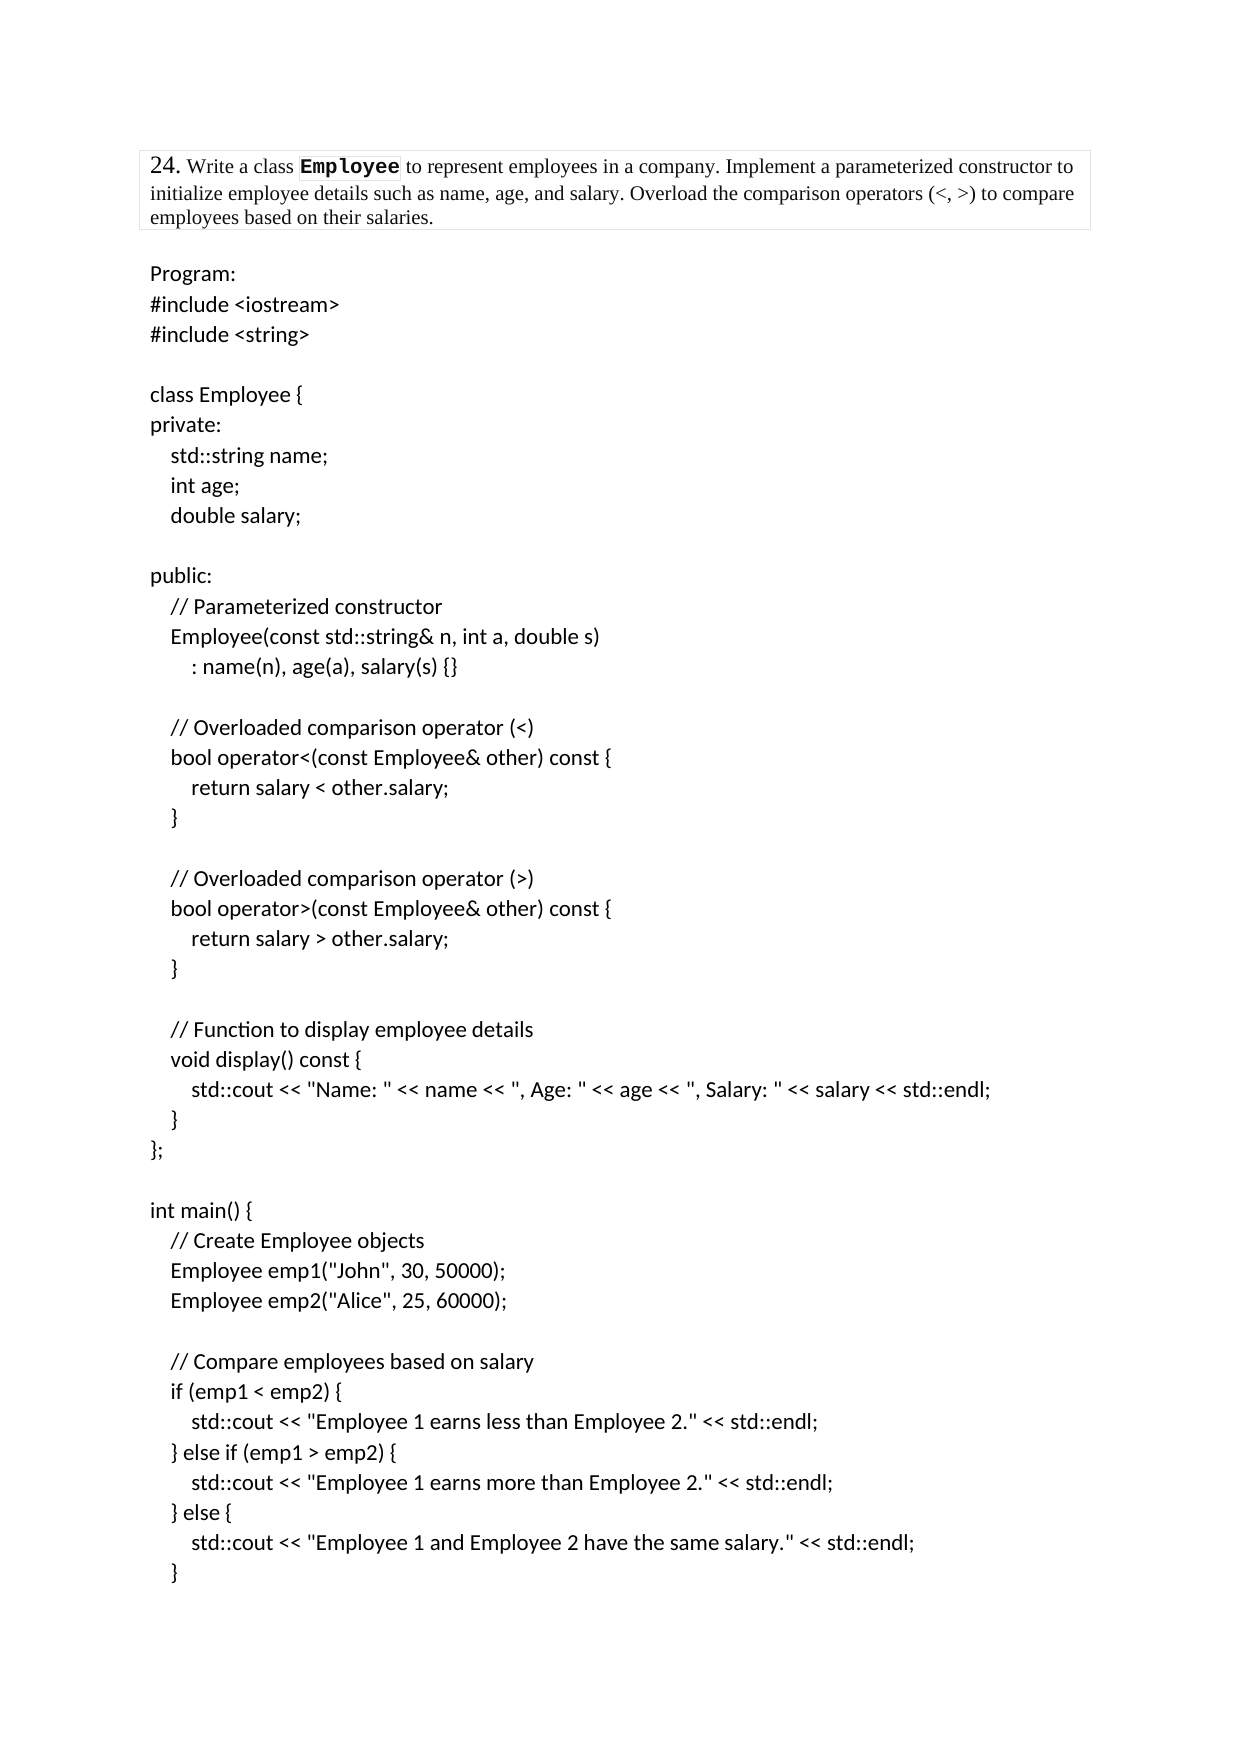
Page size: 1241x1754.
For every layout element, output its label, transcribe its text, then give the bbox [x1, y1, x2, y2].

text class Employee { [150, 380, 1090, 408]
text // Overloaded comparison operator (>) [150, 864, 1090, 892]
text : name(n), age(a), salary(s) {} [150, 652, 1090, 680]
text Employee(const std::string& n, int a, double s) [150, 622, 1090, 650]
text bool operator<(const Employee& other) const { [150, 743, 1090, 771]
text bool operator>(const Employee& other) const { [150, 894, 1090, 922]
text int main() { [150, 1196, 1090, 1224]
text private: [150, 411, 1090, 438]
text std::cout << "Employee 1 earns more than Employee 2." << std::endl; [150, 1468, 1090, 1496]
text std::cout << "Employee 1 earns less than Employee 2." << std::endl; [150, 1407, 1090, 1435]
text return salary < other.salary; [150, 773, 1090, 801]
text 24. Write a class Employee to represent employees in a company. Implement a parameterized constructor to initialize employee details such as name, age, and salary. Overload the comparison operators (<, >) to compare employees based on their salaries. [140, 151, 1090, 229]
text } else if (emp1 > emp2) { [150, 1438, 1090, 1466]
text Employee emp2("Alice", 25, 60000); [150, 1287, 1090, 1314]
text } [150, 1105, 1090, 1133]
text } [150, 1558, 1090, 1586]
text if (emp1 < emp2) { [150, 1377, 1090, 1405]
text } else { [150, 1498, 1090, 1526]
text Program: [150, 259, 1090, 287]
text // Function to display employee details [150, 1015, 1090, 1043]
text #include <string> [150, 320, 1090, 348]
text }; [150, 1136, 1090, 1163]
text std::cout << "Employee 1 and Employee 2 have the same salary." << std::endl; [150, 1528, 1090, 1556]
text // Create Employee objects [150, 1226, 1090, 1254]
text #include <iostream> [150, 290, 1090, 318]
text return salary > other.salary; [150, 924, 1090, 952]
text public: [150, 562, 1090, 589]
text Employee emp1("John", 30, 50000); [150, 1256, 1090, 1284]
text // Overloaded comparison operator (<) [150, 713, 1090, 741]
text int age; [150, 471, 1090, 499]
text // Compare employees based on salary [150, 1347, 1090, 1375]
text // Parameterized constructor [150, 592, 1090, 620]
text void display() const { [150, 1045, 1090, 1073]
text std::string name; [150, 441, 1090, 469]
text } [150, 954, 1090, 982]
text double salary; [150, 501, 1090, 529]
text std::cout << "Name: " << name << ", Age: " << age << ", Salary: " << salary << std::endl; [150, 1075, 1090, 1103]
text } [150, 803, 1090, 831]
